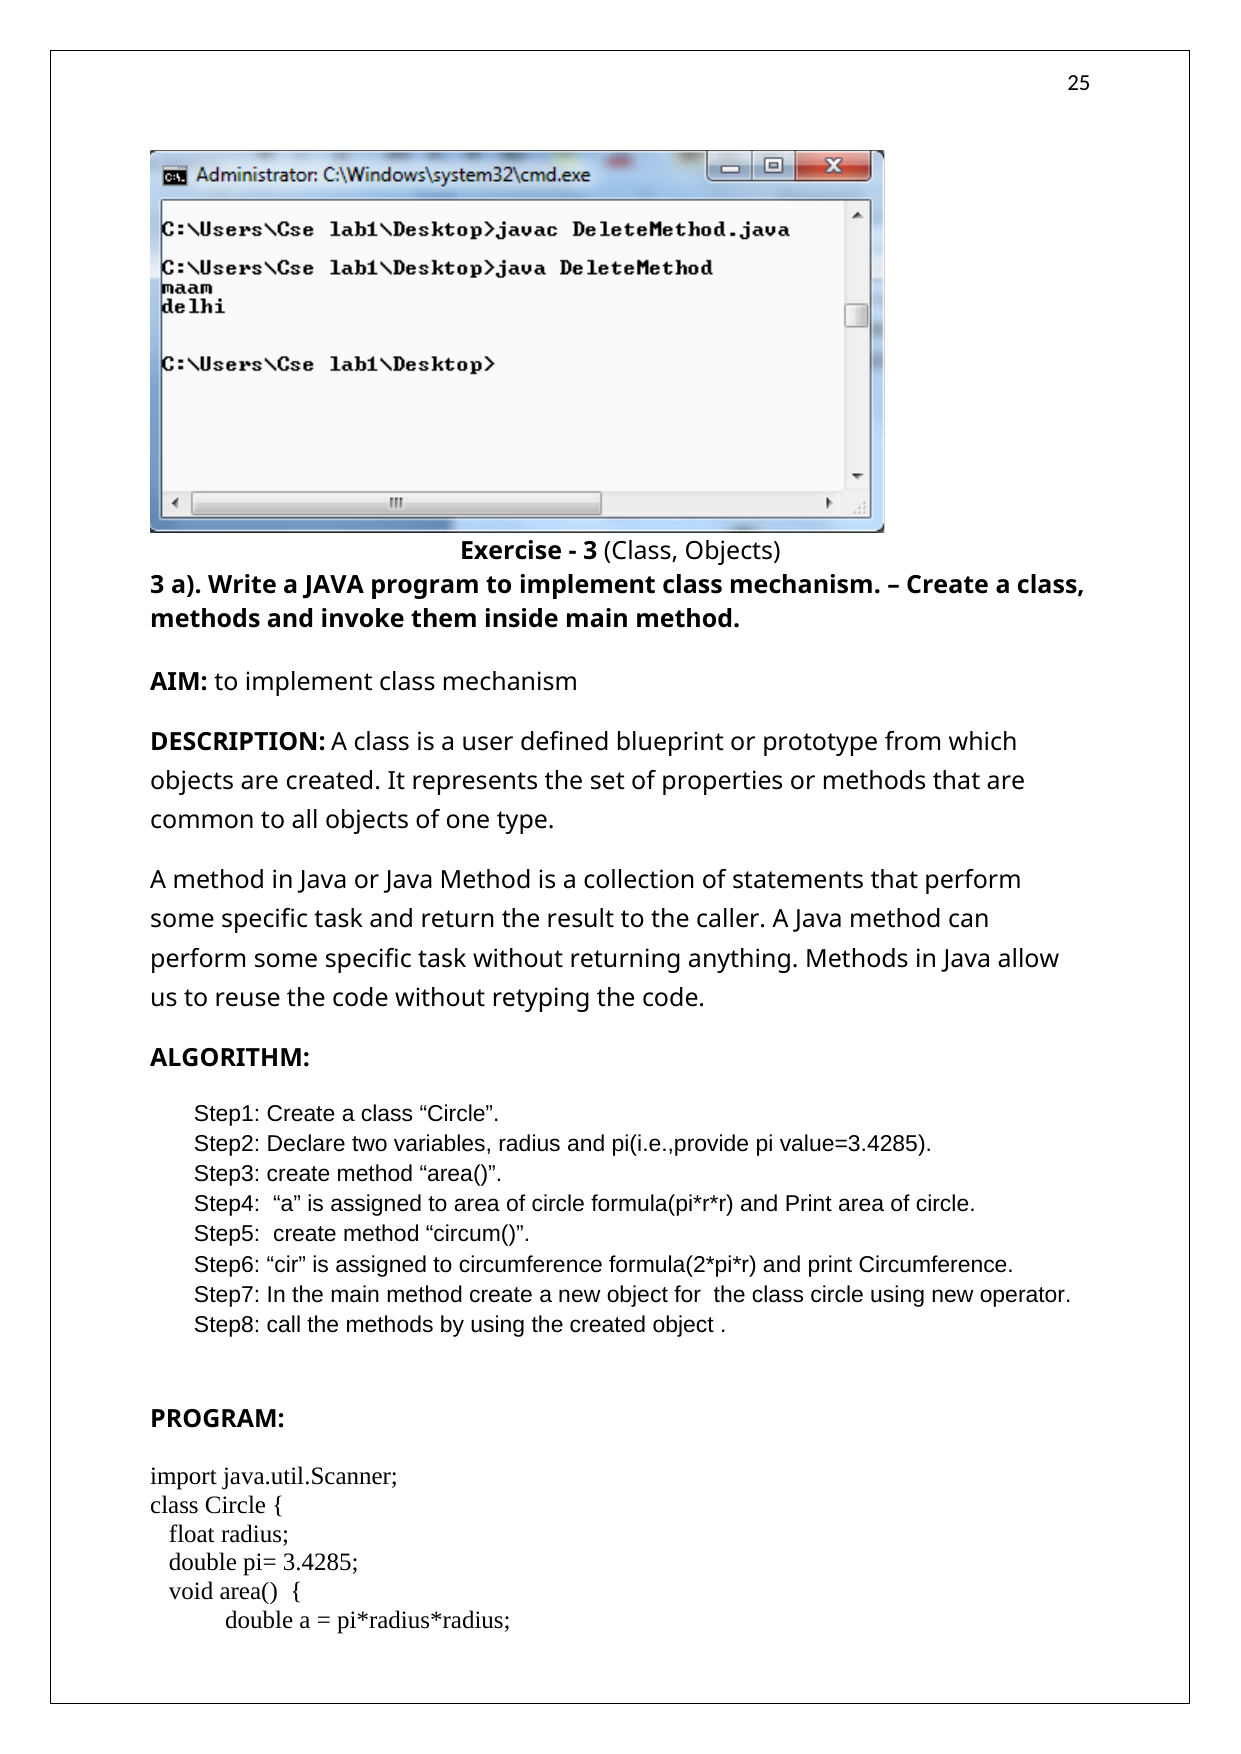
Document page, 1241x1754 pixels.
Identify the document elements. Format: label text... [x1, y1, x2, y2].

text Step1: Create a class “Circle”. [150, 1099, 1090, 1126]
text AIM: to implement class mechanism [150, 664, 1090, 698]
text float radius; [150, 1519, 1090, 1547]
text double a = pi*radius*radius; [150, 1605, 1090, 1634]
text ALGORITHM: [150, 1039, 1090, 1073]
text void area() { [150, 1576, 1090, 1605]
text Step7: In the main method create a new object for the class circle using new operator. [150, 1281, 1090, 1307]
text Step6: “cir” is assigned to circumference formula(2*pi*r) and print Circumference. [150, 1251, 1090, 1277]
text Step4: “a” is assigned to area of circle formula(pi*r*r) and Print area of circle. [150, 1190, 1090, 1216]
text Exercise - 3 (Class, Objects) [150, 533, 1090, 567]
text A method in Java or Java Method is a collection of statements that perform some specific task and return the result to the caller. A Java method can perform some specific task without returning anything. Methods in Java allow us to reuse the code without retyping the code. [150, 862, 1090, 1013]
text import java.util.Scanner; [150, 1461, 1090, 1490]
text DESCRIPTION: A class is a user defined blueprint or prototype from which objects are created. It represents the set of properties or methods that are common to all objects of one type. [150, 724, 1090, 836]
text Step3: create method “area()”. [150, 1160, 1090, 1186]
text Step2: Declare two variables, radius and pi(i.e.,provide pi value=3.4285). [150, 1130, 1090, 1156]
text 3 a). Write a JAVA program to implement class mechanism. – Create a class, methods and invoke them inside main method. [150, 567, 1090, 635]
text Step5: create method “circum()”. [150, 1220, 1090, 1247]
text PROGRAM: [150, 1401, 1090, 1435]
picture [150, 150, 885, 533]
text double pi= 3.4285; [150, 1547, 1090, 1576]
text class Circle { [150, 1490, 1090, 1519]
text Step8: call the methods by using the created object . [150, 1311, 1090, 1337]
